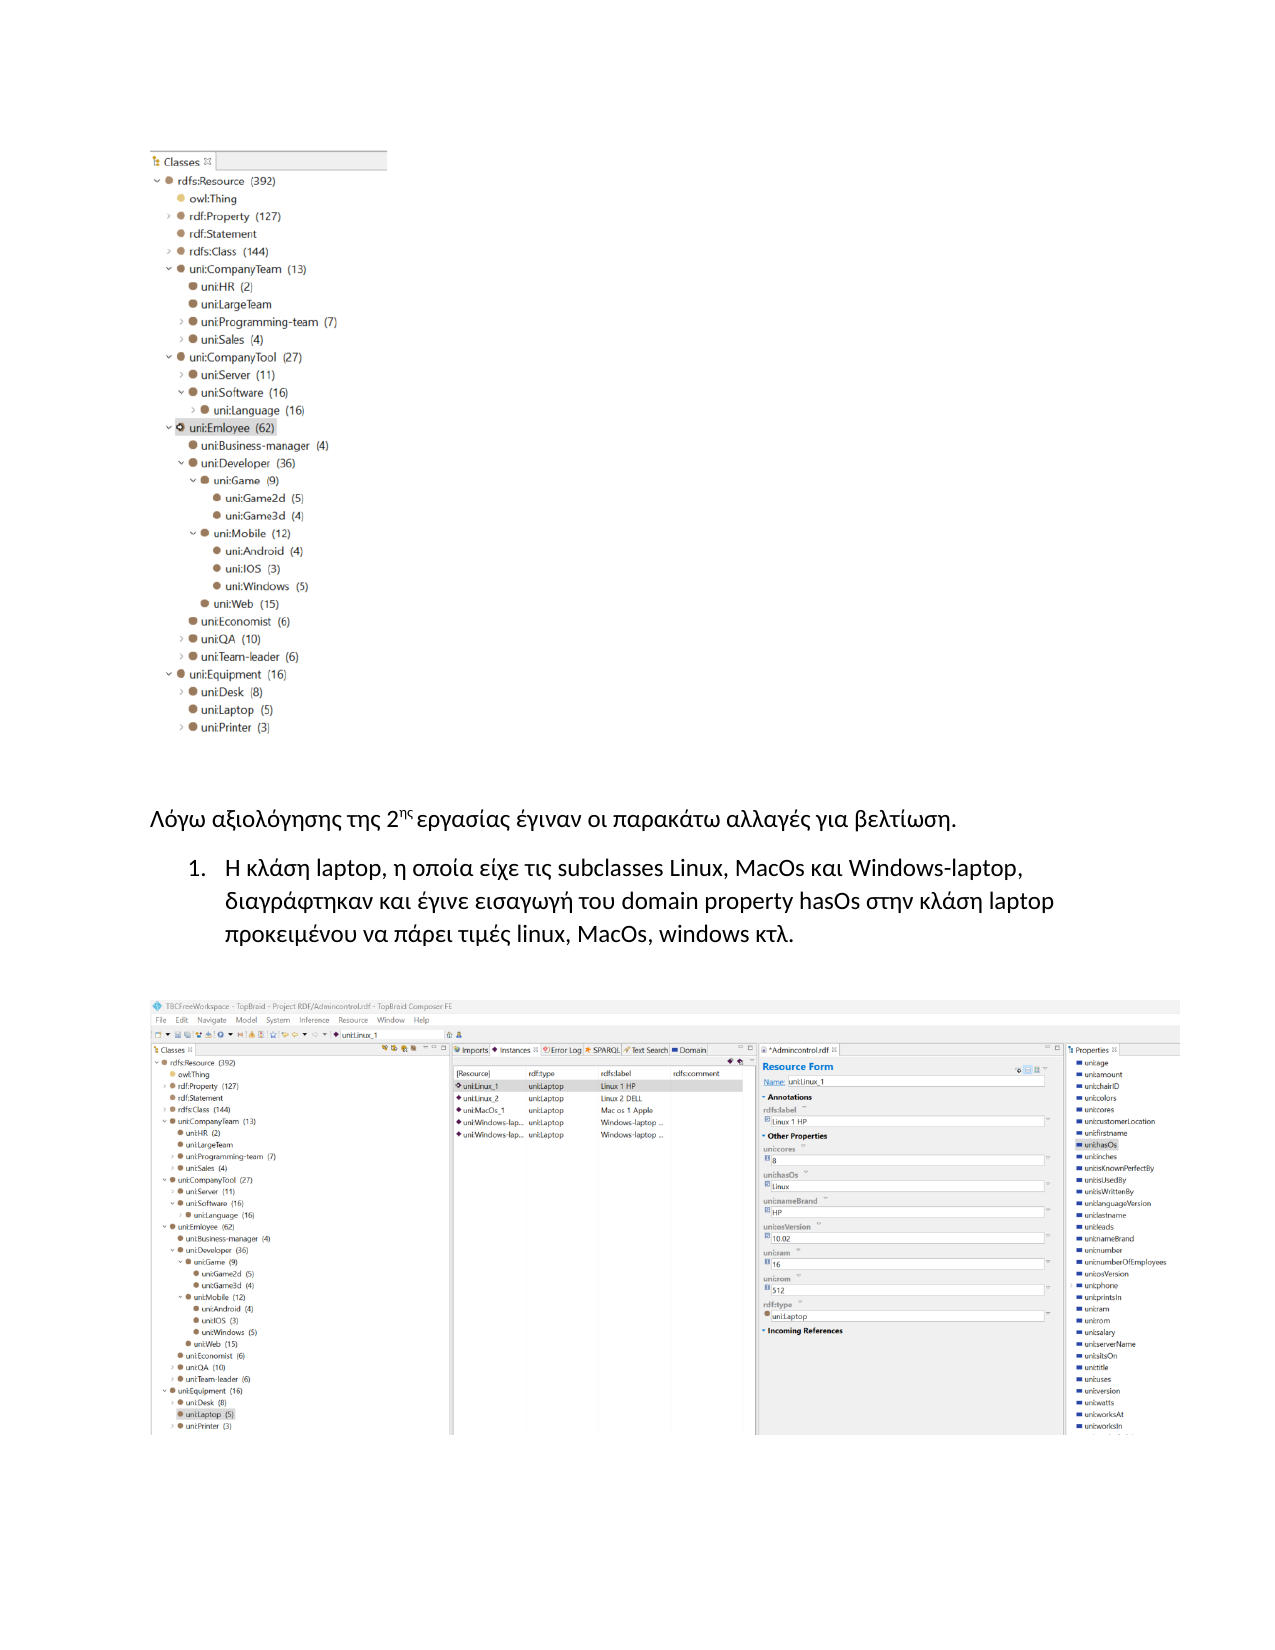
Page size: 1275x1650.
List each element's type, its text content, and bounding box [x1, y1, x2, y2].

picture [150, 1000, 1180, 1435]
text Λόγω αξιολόγησης της 2ης εργασίας έγιναν οι παρακάτω αλλαγές για βελτίωση. [150, 803, 1125, 833]
list Η κλάση laptop, η οποία είχε τις subclasses Linux, MacOs και Windows-laptop, διαγράφτηκαν και έγινε εισαγωγή του domain property hasOs στην κλάση laptop προκειμένου να πάρει τιμές linux, MacOs, windows κτλ. [187, 852, 1125, 949]
picture [150, 150, 388, 735]
